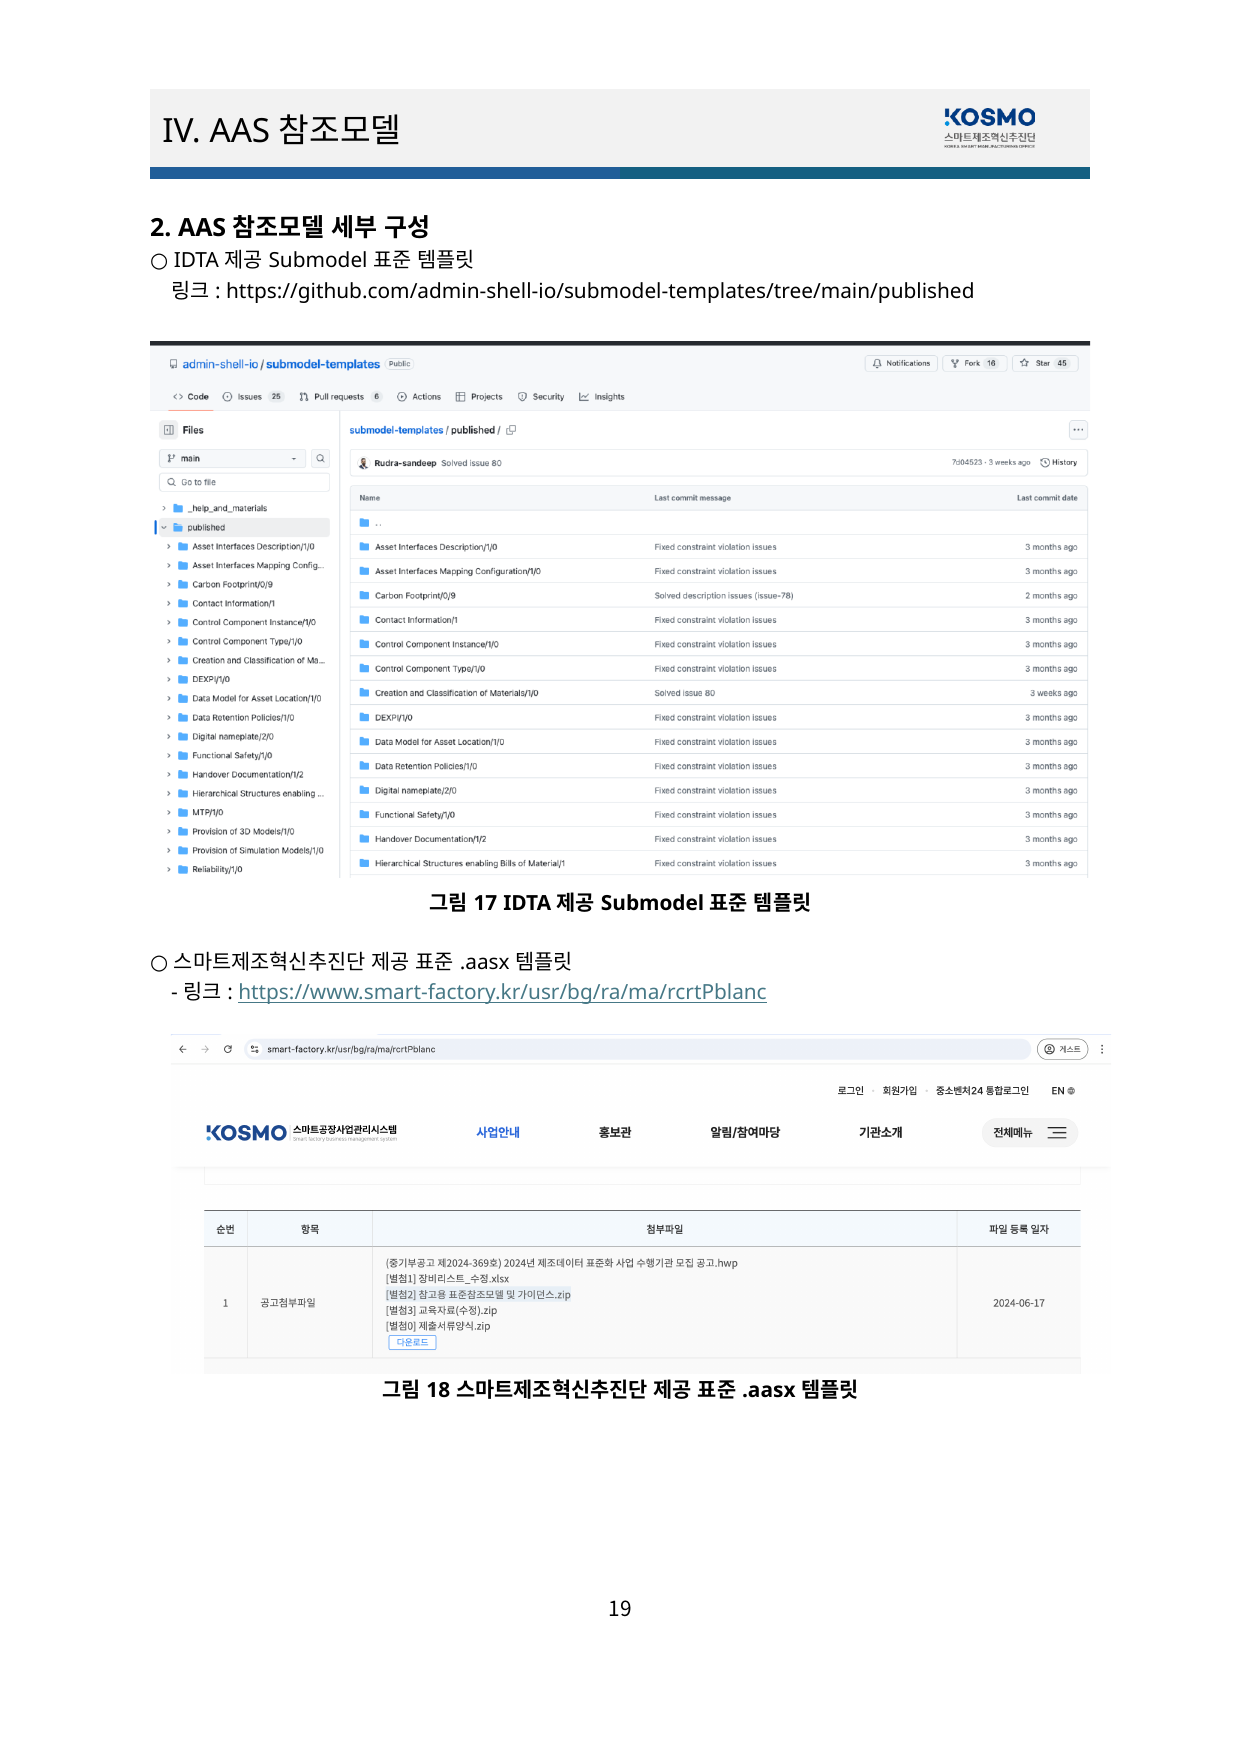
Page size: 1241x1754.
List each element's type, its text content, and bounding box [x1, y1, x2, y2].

picture [170, 1034, 1112, 1374]
picture [944, 108, 1035, 148]
text 링크 : https://github.com/admin-shell-io/submodel-templates/tree/main/published [150, 274, 1090, 304]
text ○ IDTA 제공 Submodel 표준 템플릿 [150, 244, 1090, 274]
text ○ 스마트제조혁신추진단 제공 표준 .aasx 템플릿 [150, 945, 1090, 976]
subtitle 2. AAS 참조모델 세부 구성 [150, 207, 1090, 244]
picture [150, 341, 1091, 878]
text - 링크 : https://www.smart-factory.kr/usr/bg/ra/ma/rcrtPblanc [150, 976, 1090, 1006]
text 그림 스마트제조혁신추진단 제공 표준 .aasx 템플릿 [150, 1374, 1090, 1404]
